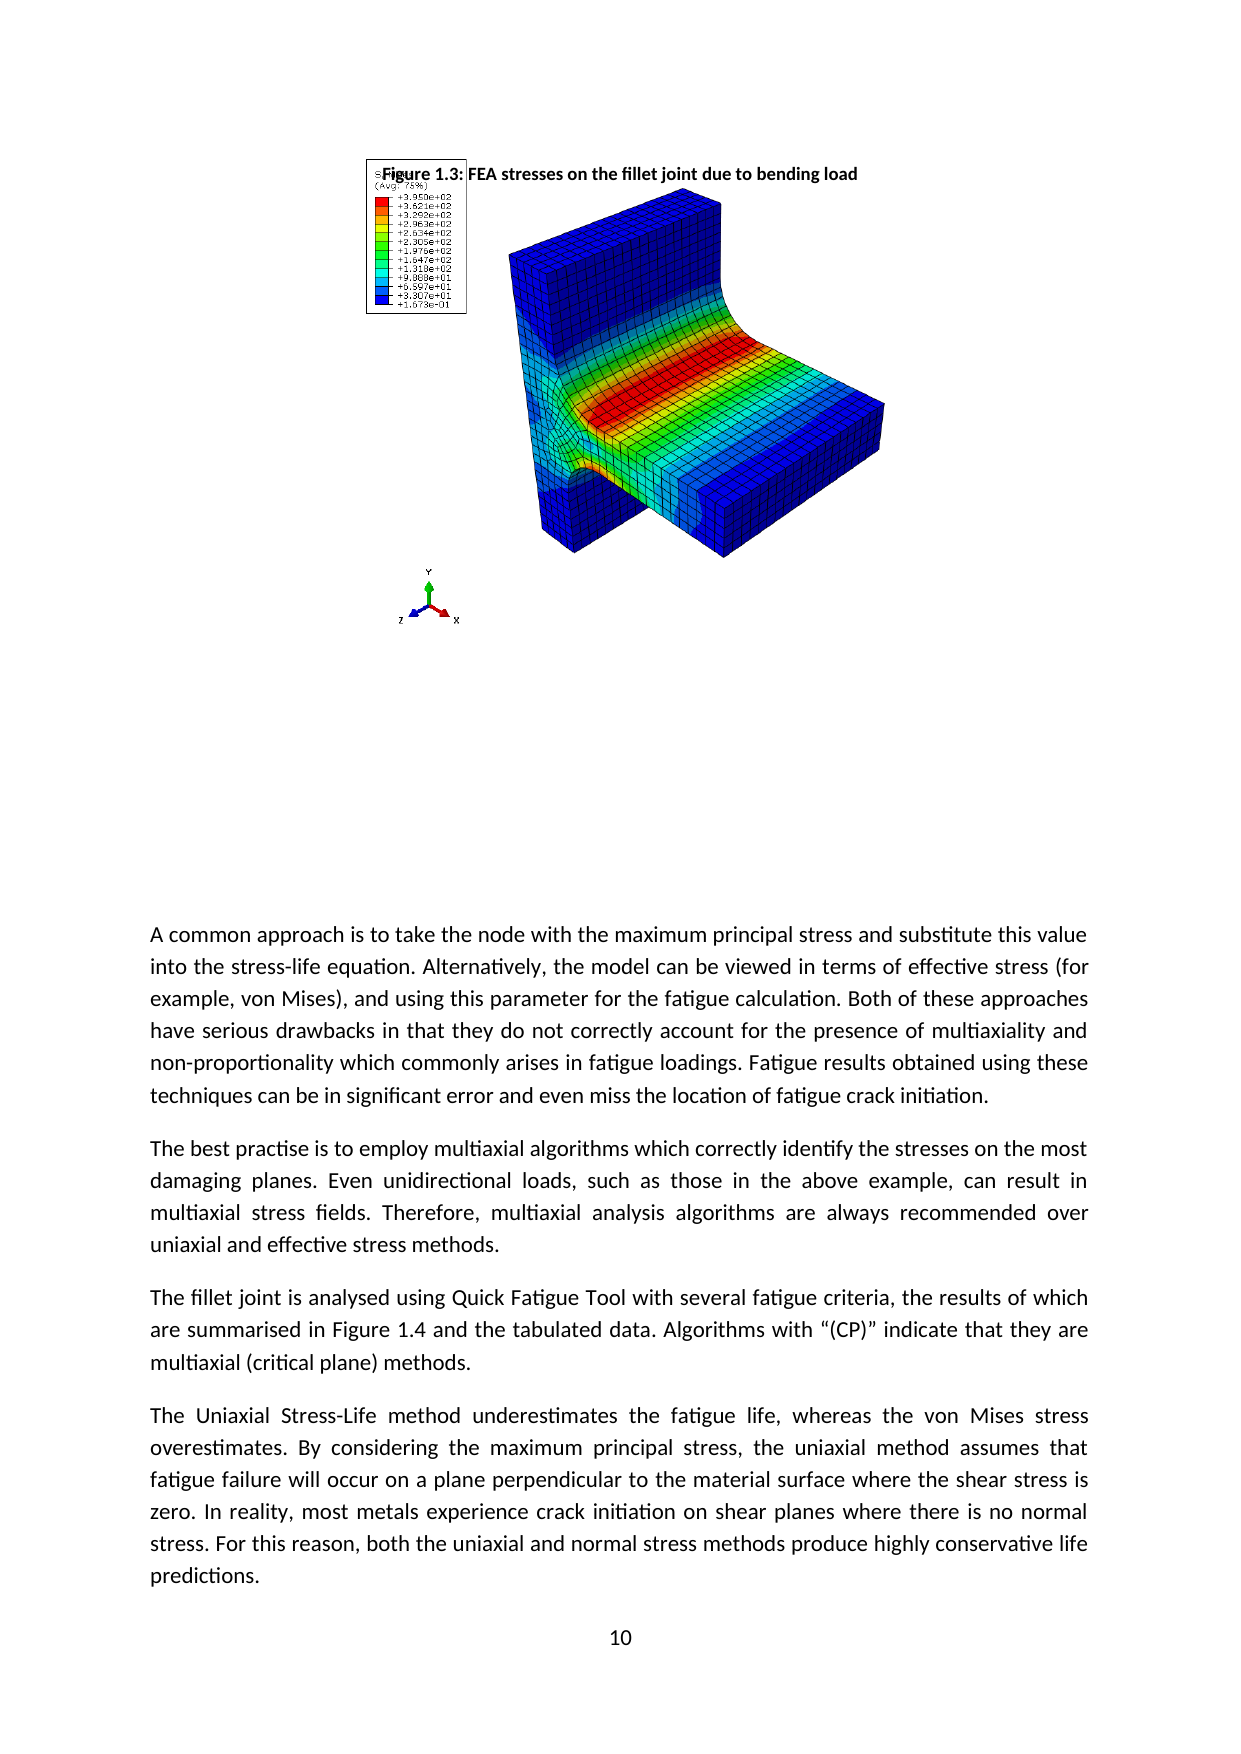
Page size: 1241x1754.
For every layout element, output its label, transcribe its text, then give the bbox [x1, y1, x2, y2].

picture [345, 149, 895, 650]
text The best practise is to employ multiaxial algorithms which correctly identify the stresses on the most damaging planes. Even unidirectional loads, such as those in the above example, can result in multiaxial stress fields. Therefore, multiaxial analysis algorithms are always recommended over uniaxial and effective stress methods. [150, 1134, 1090, 1258]
text A common approach is to take the node with the maximum principal stress and substitute this value into the stress-life equation. Alternatively, the model can be viewed in terms of effective stress (for example, von Mises), and using this parameter for the fatigue calculation. Both of these approaches have serious drawbacks in that they do not correctly account for the presence of multiaxiality and non-proportionality which commonly arises in fatigue loadings. Fatigue results obtained using these techniques can be in significant error and even miss the location of fatigue crack initiation. [150, 920, 1090, 1109]
text The fillet joint is analysed using Quick Fatigue Tool with several fatigue criteria, the results of which are summarised in Figure 1.4 and the tabulated data. Algorithms with “(CP)” indicate that they are multiaxial (critical plane) methods. [150, 1283, 1090, 1376]
text The Uniaxial Stress-Life method underestimates the fatigue life, whereas the von Mises stress overestimates. By considering the maximum principal stress, the uniaxial method assumes that fatigue failure will occur on a plane perpendicular to the material surface where the shear stress is zero. In reality, most metals experience crack initiation on shear planes where there is no normal stress. For this reason, both the uniaxial and normal stress methods produce highly conservative life predictions. [150, 1401, 1090, 1590]
